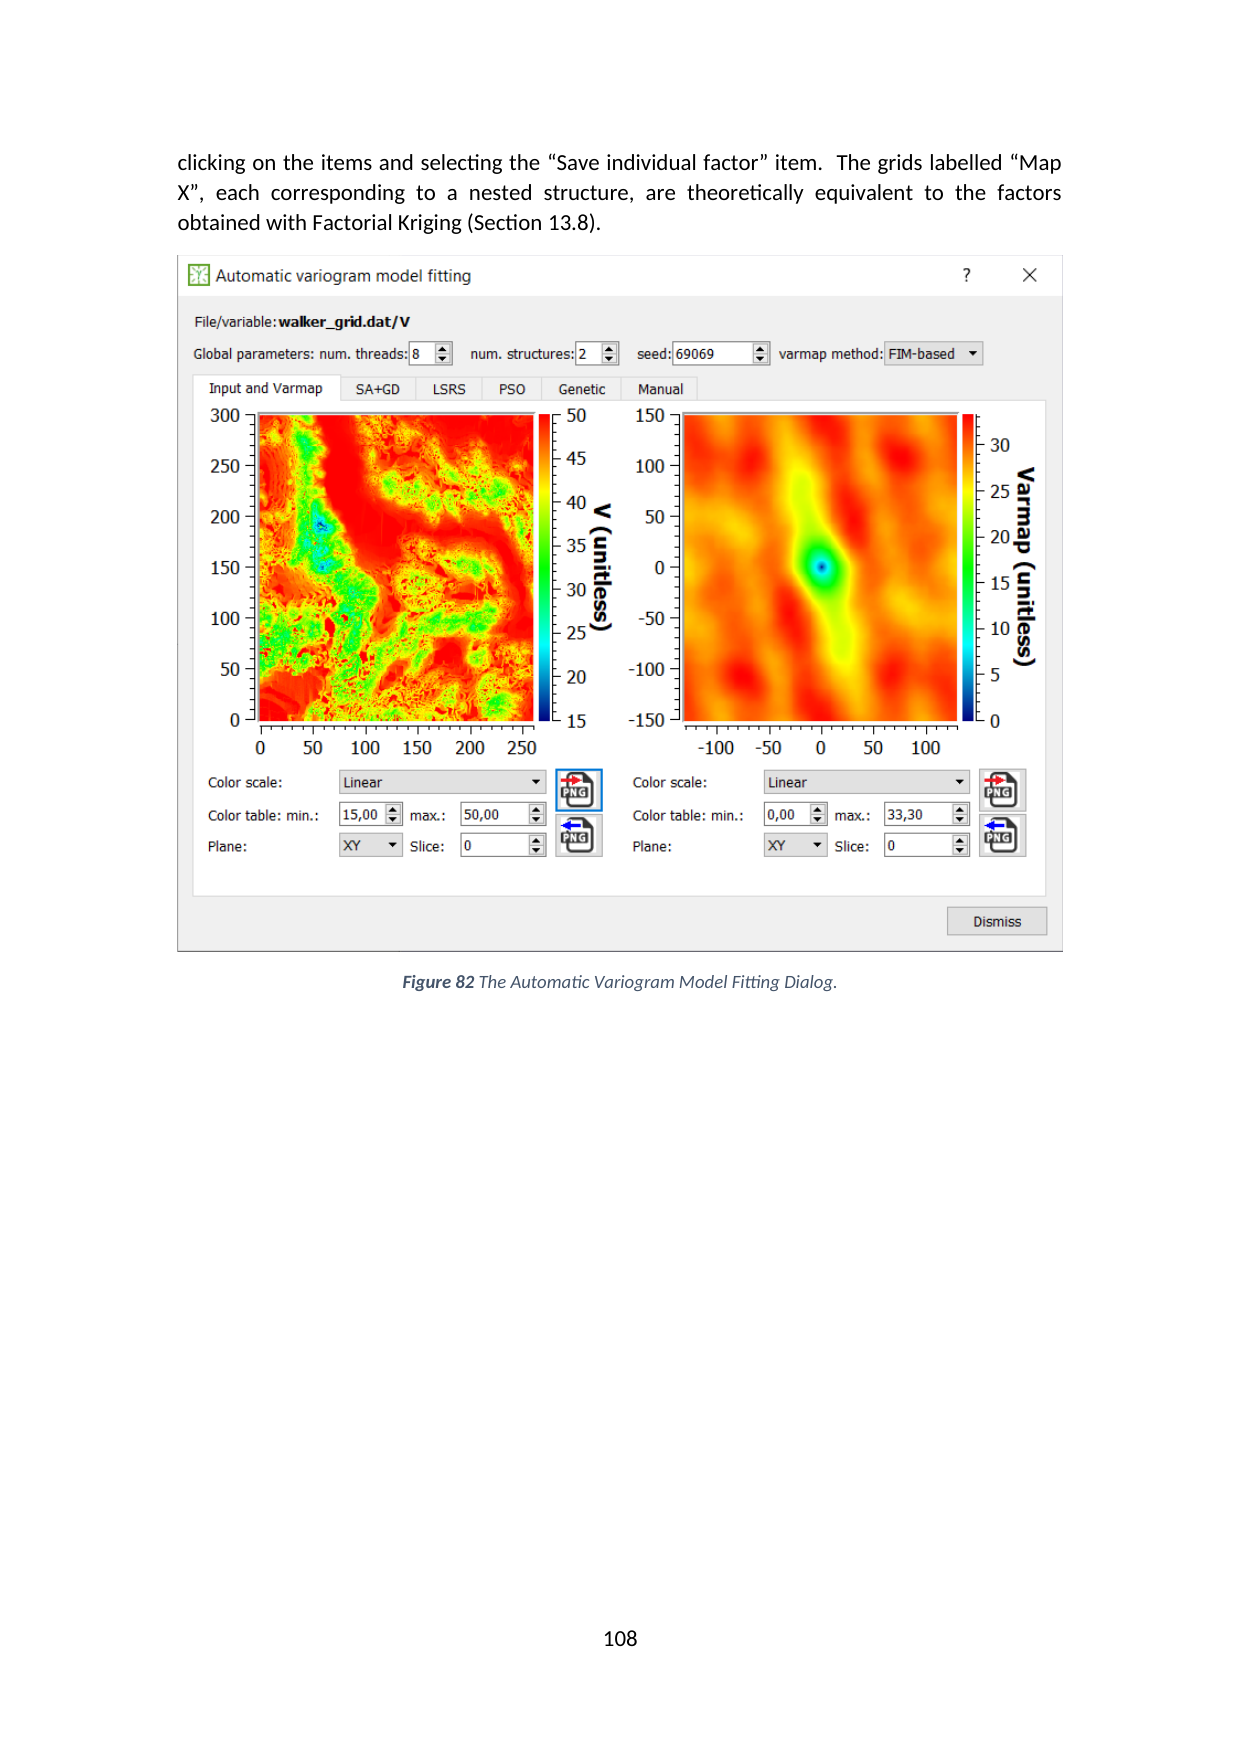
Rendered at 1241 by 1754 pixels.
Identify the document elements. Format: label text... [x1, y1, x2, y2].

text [177, 148, 1063, 236]
text Figure 82 The Automatic Variogram Model Fitting Dialog. [177, 970, 1063, 993]
picture [177, 255, 1063, 952]
